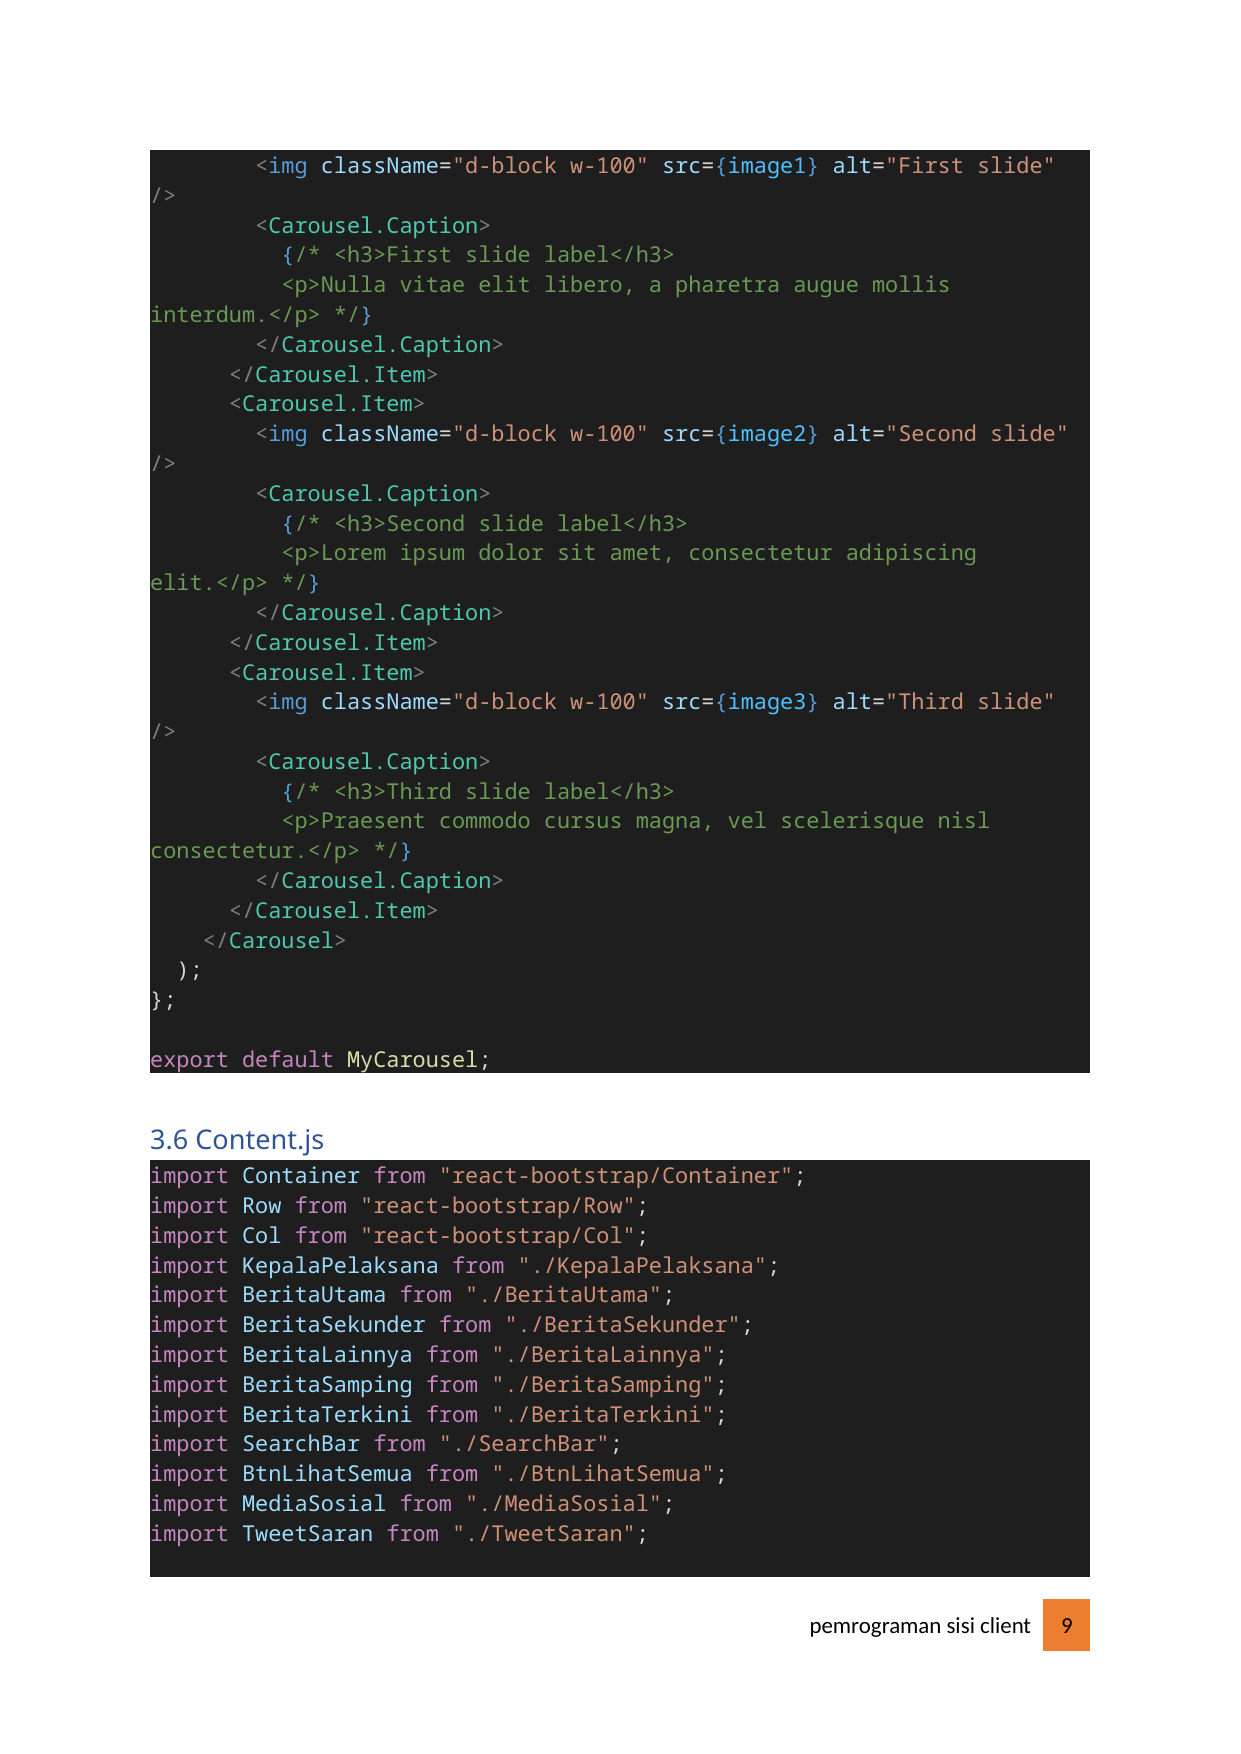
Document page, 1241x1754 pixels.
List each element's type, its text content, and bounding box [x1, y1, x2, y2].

text <Carousel.Caption> [150, 209, 1090, 239]
text </Carousel.Item> [150, 895, 1090, 924]
text <img className="d-block w-100" src={image3} alt="Third slide" /> [150, 686, 1090, 746]
text export default MyCarousel; [150, 1044, 1090, 1073]
text import TweetSaran from "./TweetSaran"; [150, 1518, 1090, 1547]
text {/* <h3>First slide label</h3> [150, 239, 1090, 269]
text import KepalaPelaksana from "./KepalaPelaksana"; [150, 1249, 1090, 1279]
text <p>Nulla vitae elit libero, a pharetra augue mollis interdum.</p> */} [150, 269, 1090, 329]
text </Carousel> [150, 924, 1090, 954]
text </Carousel.Caption> [150, 865, 1090, 895]
text import Container from "react-bootstrap/Container"; [150, 1160, 1090, 1190]
text import BeritaUtama from "./BeritaUtama"; [150, 1279, 1090, 1309]
text import BeritaTerkini from "./BeritaTerkini"; [150, 1398, 1090, 1428]
text import SearchBar from "./SearchBar"; [150, 1428, 1090, 1458]
subtitle 3.6 Content.js [150, 1120, 1090, 1157]
text {/* <h3>Third slide label</h3> [150, 776, 1090, 805]
text <Carousel.Item> [150, 388, 1090, 418]
text {/* <h3>Second slide label</h3> [150, 507, 1090, 537]
text import BeritaLainnya from "./BeritaLainnya"; [150, 1339, 1090, 1369]
text import BeritaSekunder from "./BeritaSekunder"; [150, 1309, 1090, 1339]
text import MediaSosial from "./MediaSosial"; [150, 1488, 1090, 1518]
text }; [150, 984, 1090, 1014]
text <p>Lorem ipsum dolor sit amet, consectetur adipiscing elit.</p> */} [150, 537, 1090, 597]
text </Carousel.Caption> [150, 597, 1090, 627]
text <p>Praesent commodo cursus magna, vel scelerisque nisl consectetur.</p> */} [150, 805, 1090, 865]
text <img className="d-block w-100" src={image1} alt="First slide" /> [150, 150, 1090, 209]
text import Row from "react-bootstrap/Row"; [150, 1190, 1090, 1220]
text import BtnLihatSemua from "./BtnLihatSemua"; [150, 1458, 1090, 1488]
text <img className="d-block w-100" src={image2} alt="Second slide" /> [150, 418, 1090, 478]
text </Carousel.Item> [150, 627, 1090, 656]
text import Col from "react-bootstrap/Col"; [150, 1220, 1090, 1249]
text <Carousel.Item> [150, 656, 1090, 686]
text <Carousel.Caption> [150, 478, 1090, 507]
text ); [150, 954, 1090, 984]
text <Carousel.Caption> [150, 746, 1090, 776]
text </Carousel.Caption> [150, 329, 1090, 358]
text </Carousel.Item> [150, 358, 1090, 388]
text import BeritaSamping from "./BeritaSamping"; [150, 1369, 1090, 1398]
